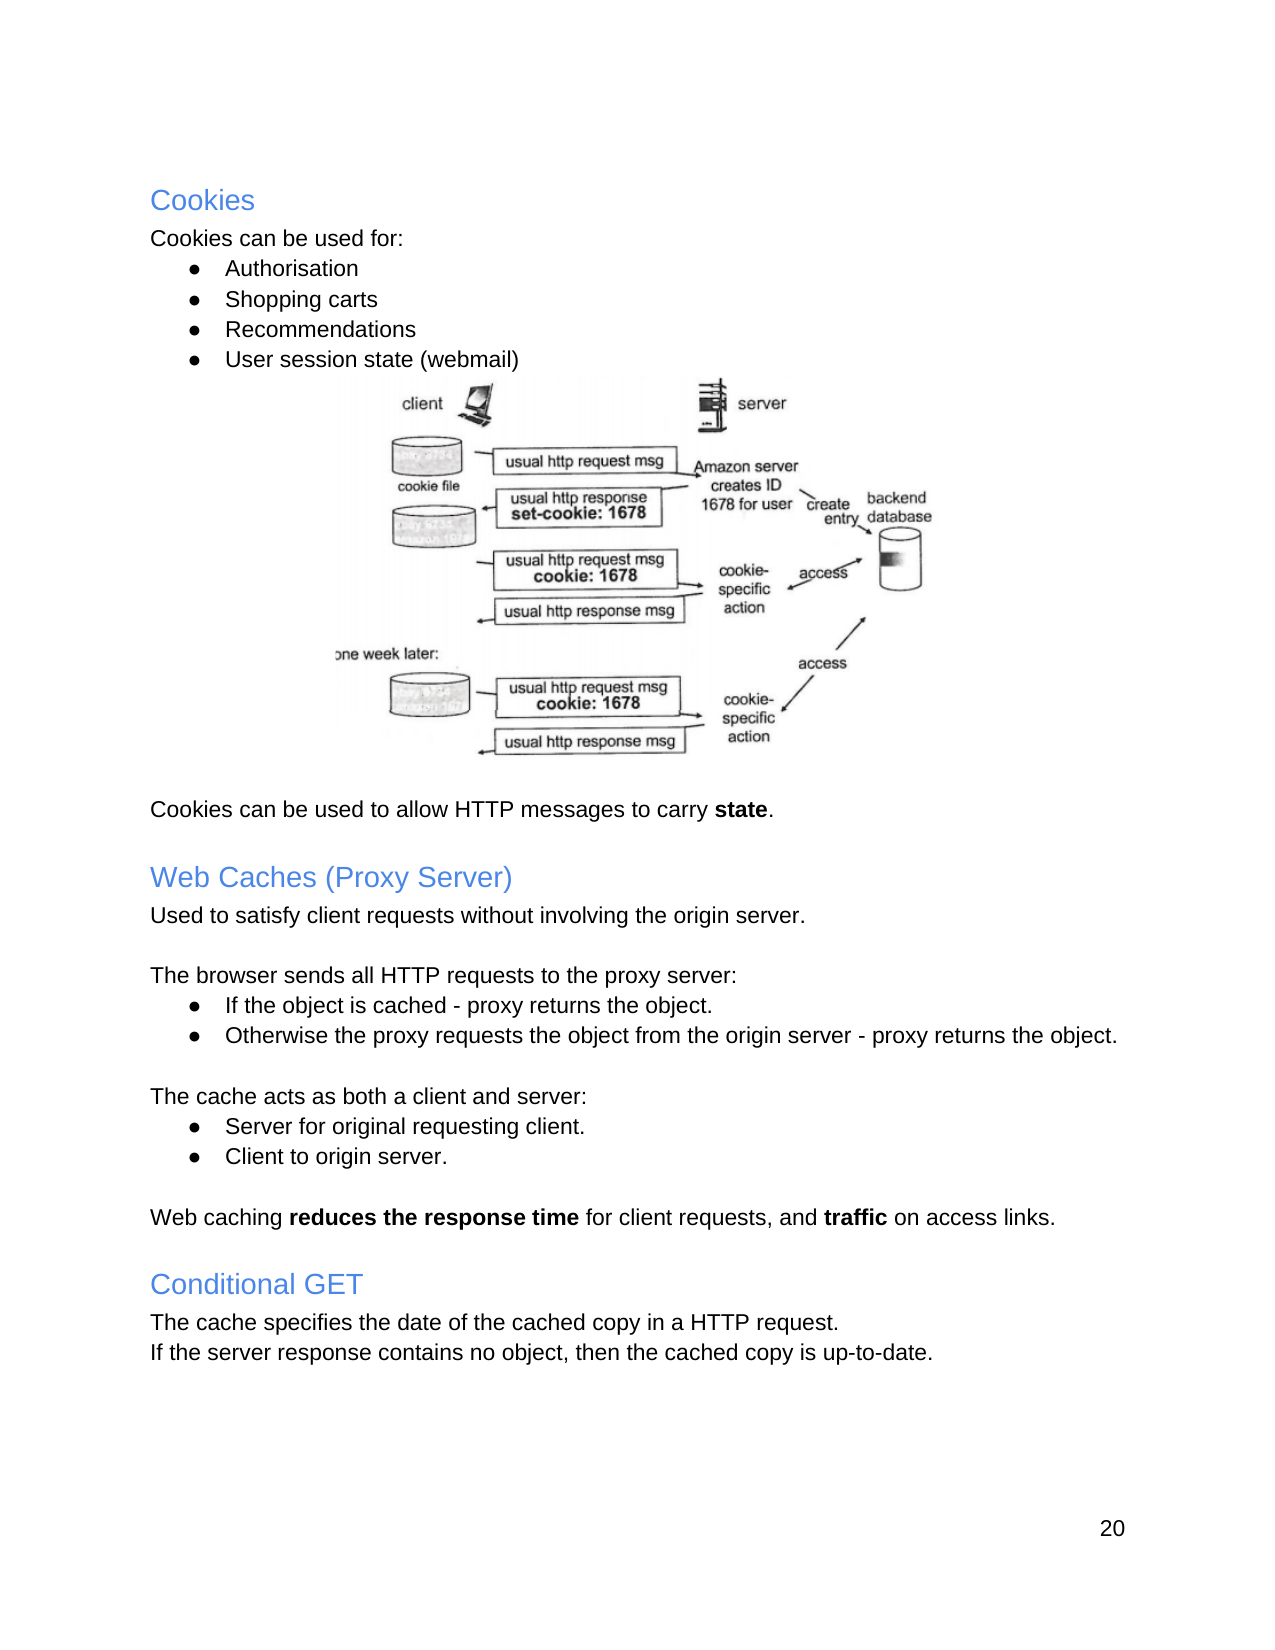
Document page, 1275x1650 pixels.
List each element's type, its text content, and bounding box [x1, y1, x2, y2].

text The cache specifies the date of the cached copy in a HTTP request. [150, 1309, 1125, 1336]
text Cookies can be used to allow HTTP messages to carry state. [150, 796, 1125, 823]
subtitle Conditional GET [150, 1267, 1125, 1301]
subtitle Web Caches (Proxy Server) [150, 860, 1125, 893]
list Authorisation [187, 255, 1125, 282]
text Web caching reduces the response time for client requests, and traffic on access links. [150, 1204, 1125, 1230]
subtitle Cookies [150, 183, 1125, 217]
text If the server response contains no object, then the cached copy is up-to-date. [150, 1339, 1125, 1366]
list Recommendations [187, 316, 1125, 342]
list Client to origin server. [187, 1143, 1125, 1170]
picture [335, 376, 940, 763]
list Server for original requesting client. [187, 1113, 1125, 1139]
list If the object is cached - proxy returns the object. [187, 992, 1125, 1019]
text The cache acts as both a client and server: [150, 1083, 1125, 1109]
list User session state (webmail) [187, 346, 1125, 372]
list Otherwise the proxy requests the object from the origin server - proxy returns the object. [187, 1022, 1125, 1049]
text The browser sends all HTTP requests to the proxy server: [150, 962, 1125, 988]
text Cookies can be used for: [150, 225, 1125, 252]
text Used to satisfy client requests without involving the origin server. [150, 902, 1125, 928]
list Shopping carts [187, 286, 1125, 312]
